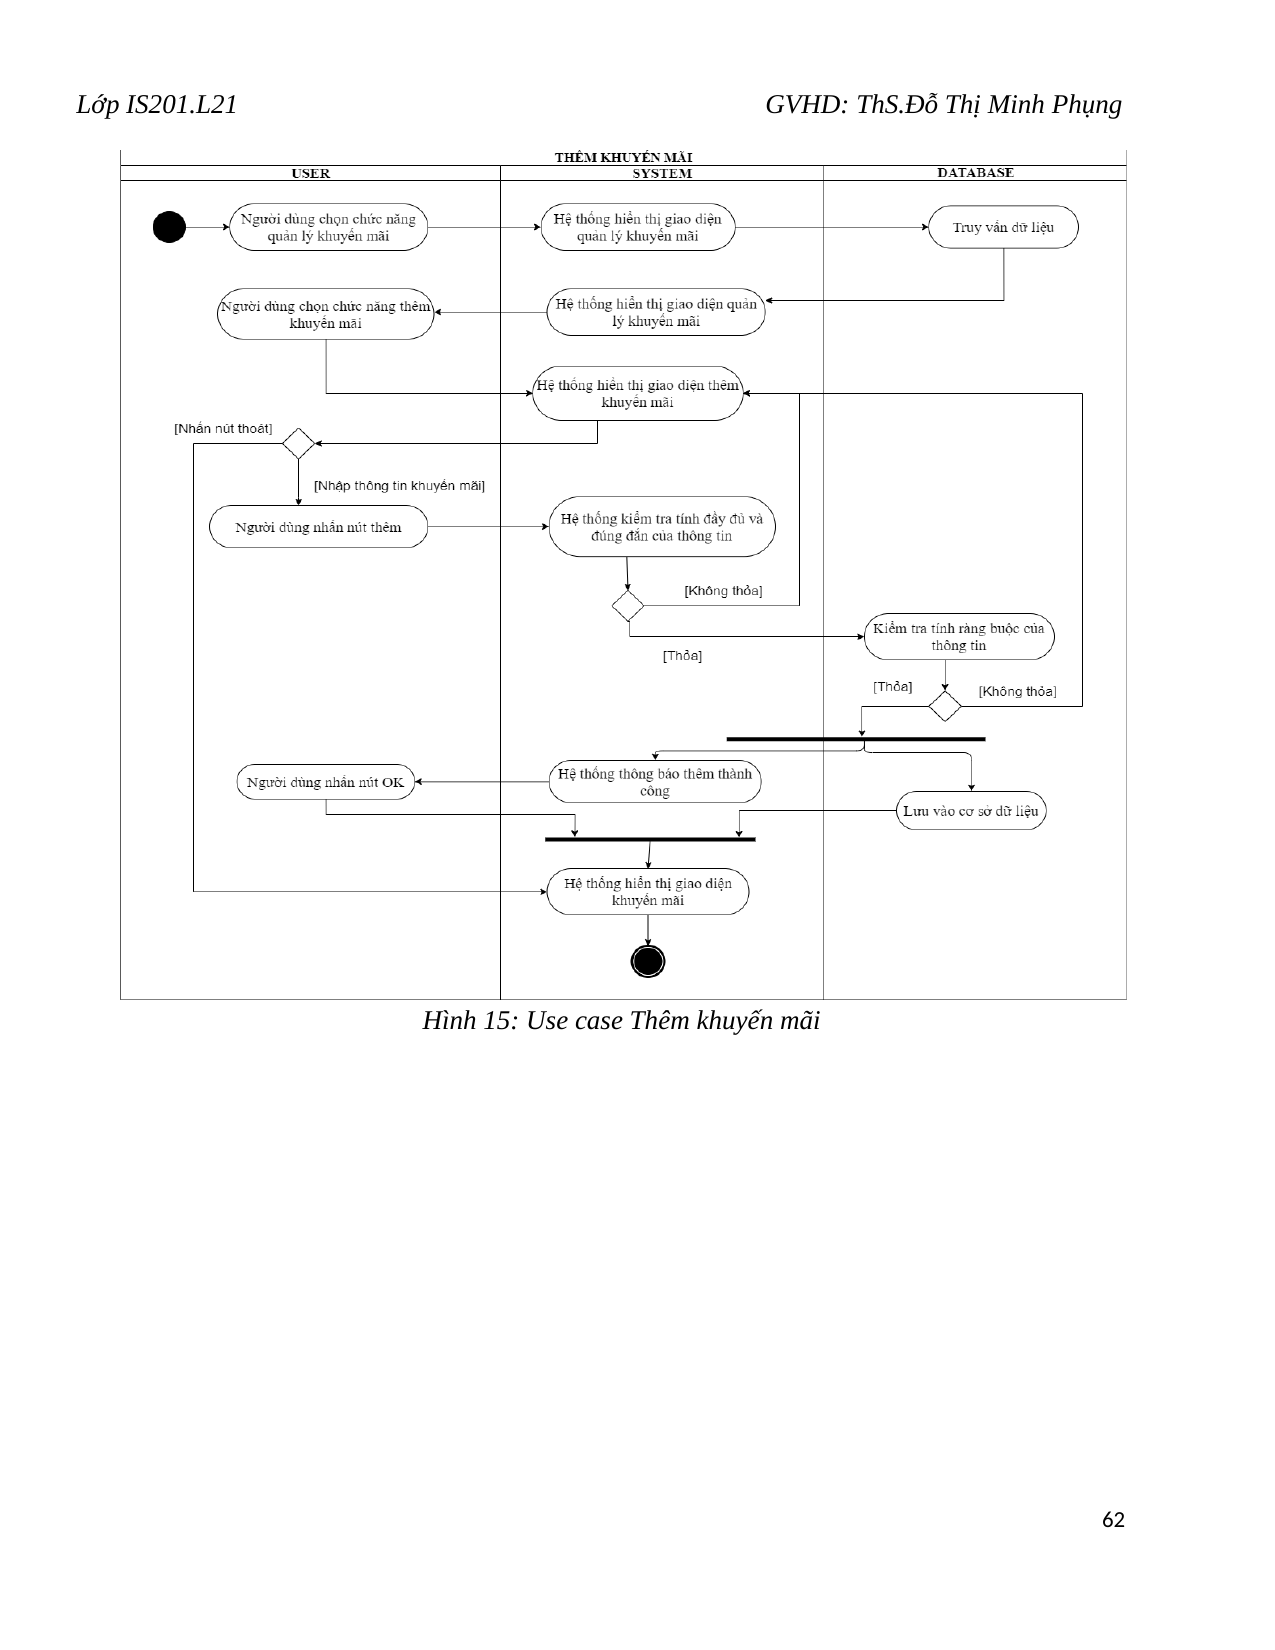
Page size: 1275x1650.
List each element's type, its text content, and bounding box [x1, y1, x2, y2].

picture [120, 150, 1127, 1000]
text Hình 15: Use case Thêm khuyến mãi [120, 1004, 1125, 1035]
